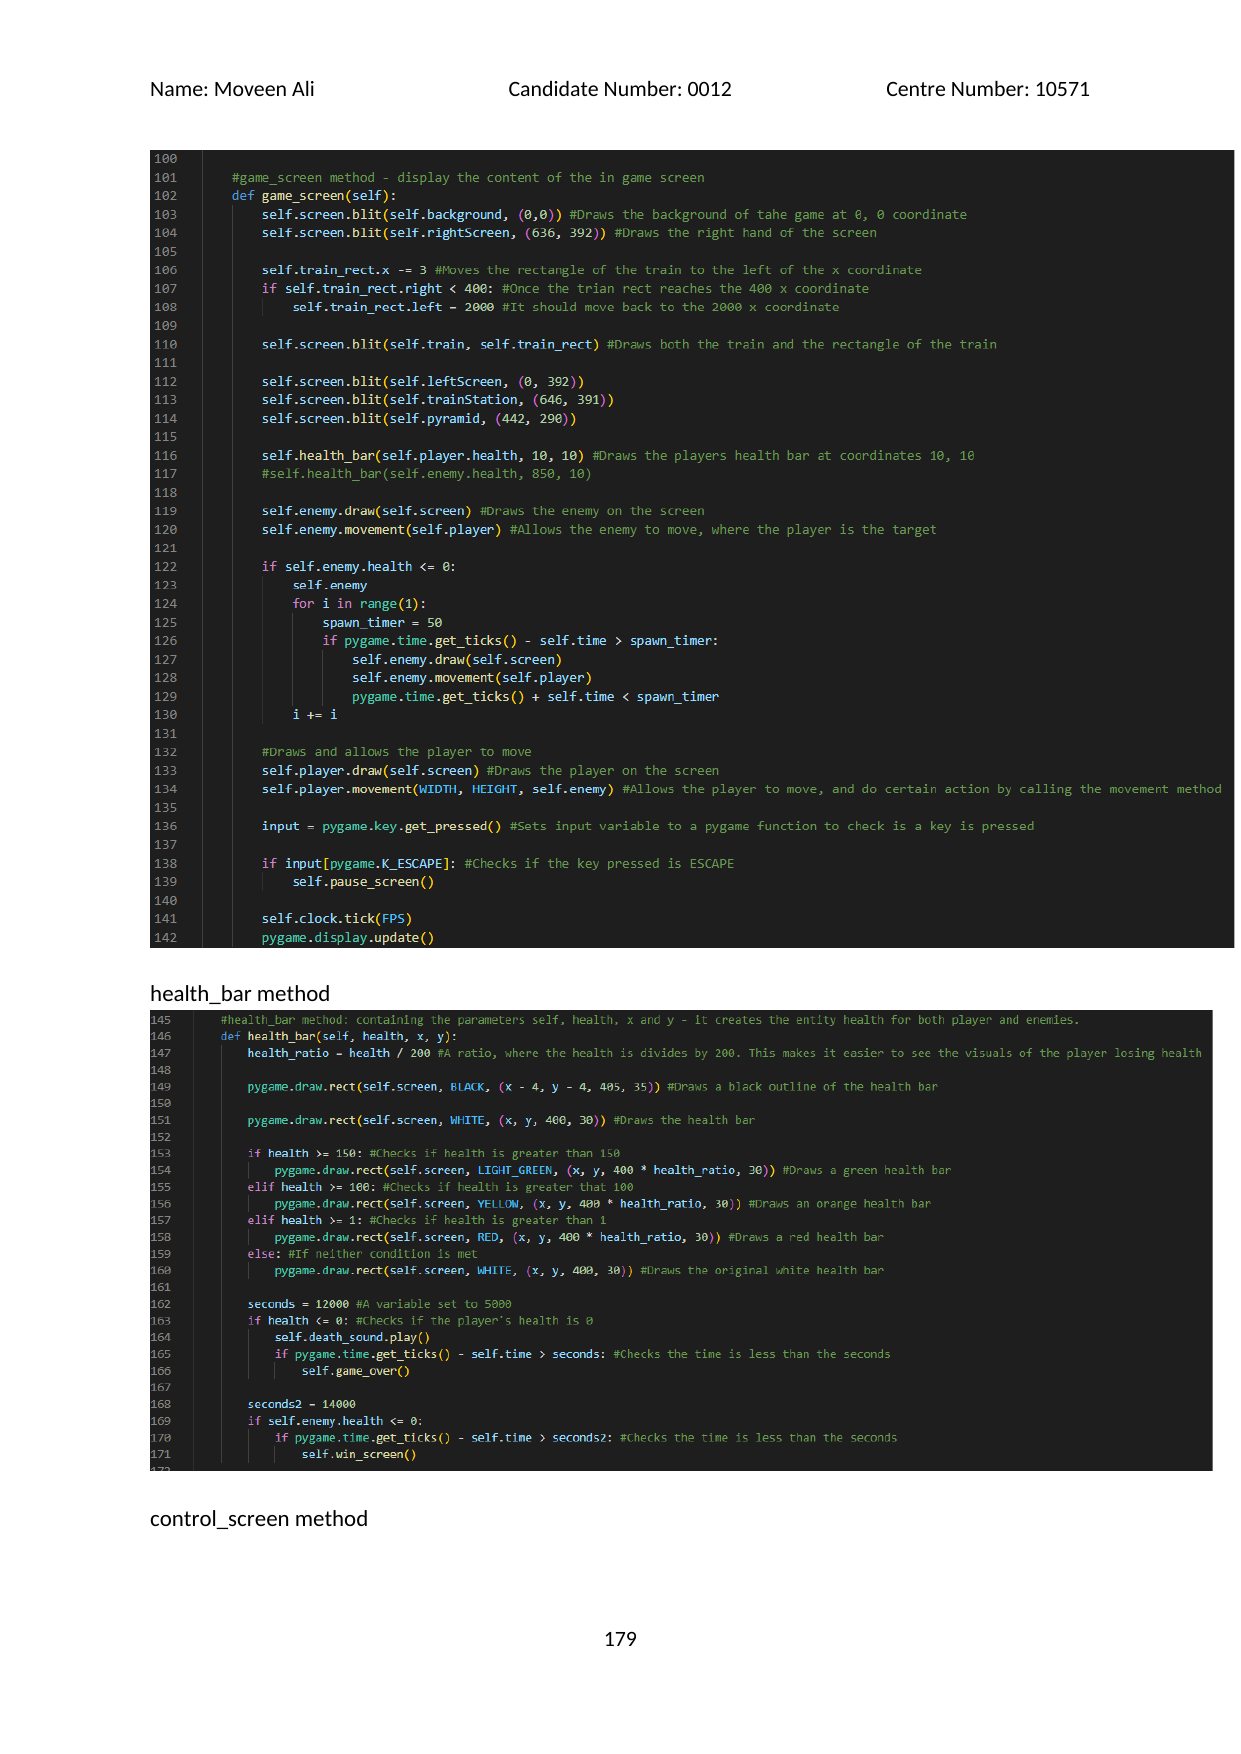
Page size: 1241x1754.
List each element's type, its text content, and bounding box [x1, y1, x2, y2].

picture [150, 1010, 1213, 1471]
text control_screen method [150, 1504, 1090, 1532]
picture [150, 150, 1235, 948]
text health_bar method [150, 979, 1090, 1007]
